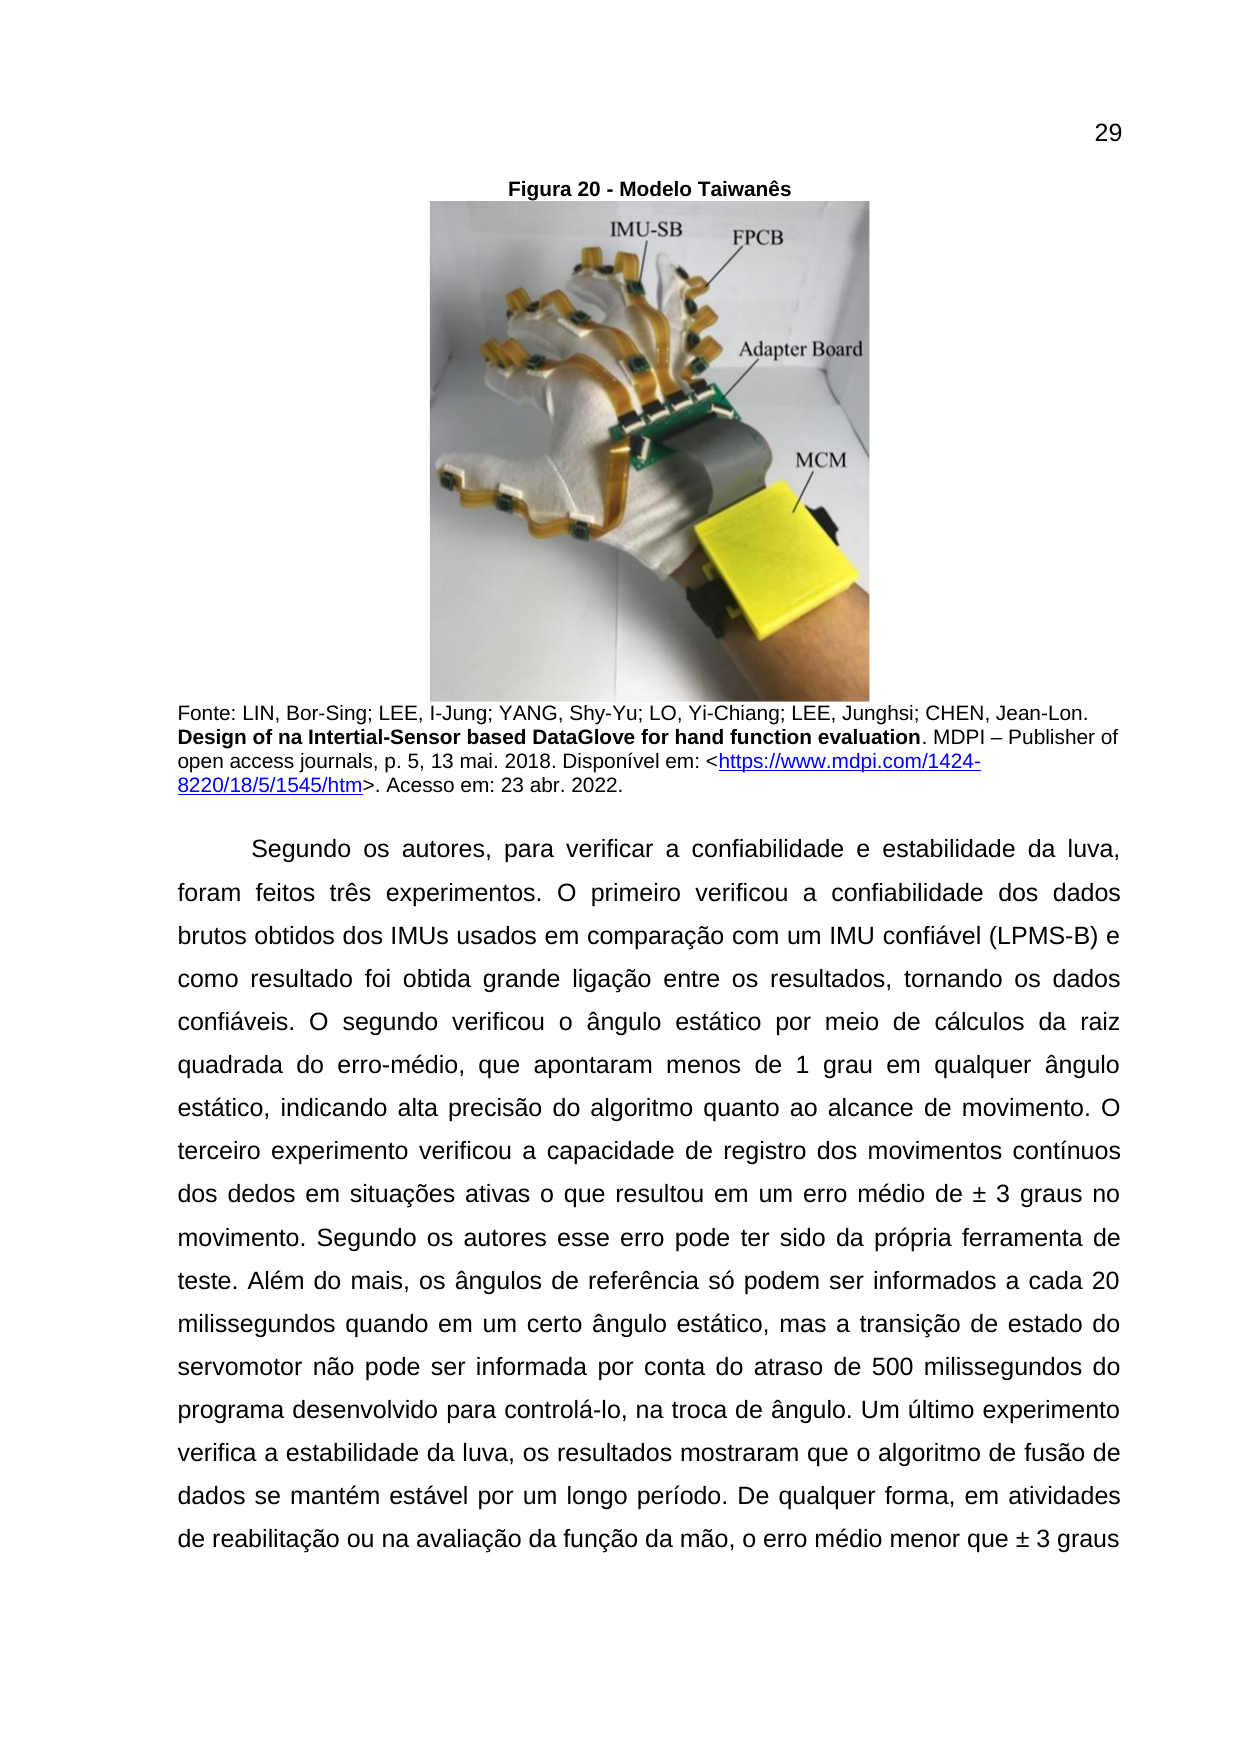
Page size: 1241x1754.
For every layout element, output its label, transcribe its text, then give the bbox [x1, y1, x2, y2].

text Fonte: LIN, Bor-Sing; LEE, I-Jung; YANG, Shy-Yu; LO, Yi-Chiang; LEE, Junghsi; CHEN, Jean-Lon. Design of na Intertial-Sensor based DataGlove for hand function evaluation. MDPI – Publisher of open access journals, p. 5, 13 mai. 2018. Disponível em: <https://www.mdpi.com/1424-8220/18/5/1545/htm>. Acesso em: 23 abr. 2022. [177, 701, 1122, 797]
text Figura 20 - Modelo Taiwanês [177, 177, 1122, 201]
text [177, 834, 1122, 1553]
picture [429, 201, 870, 702]
